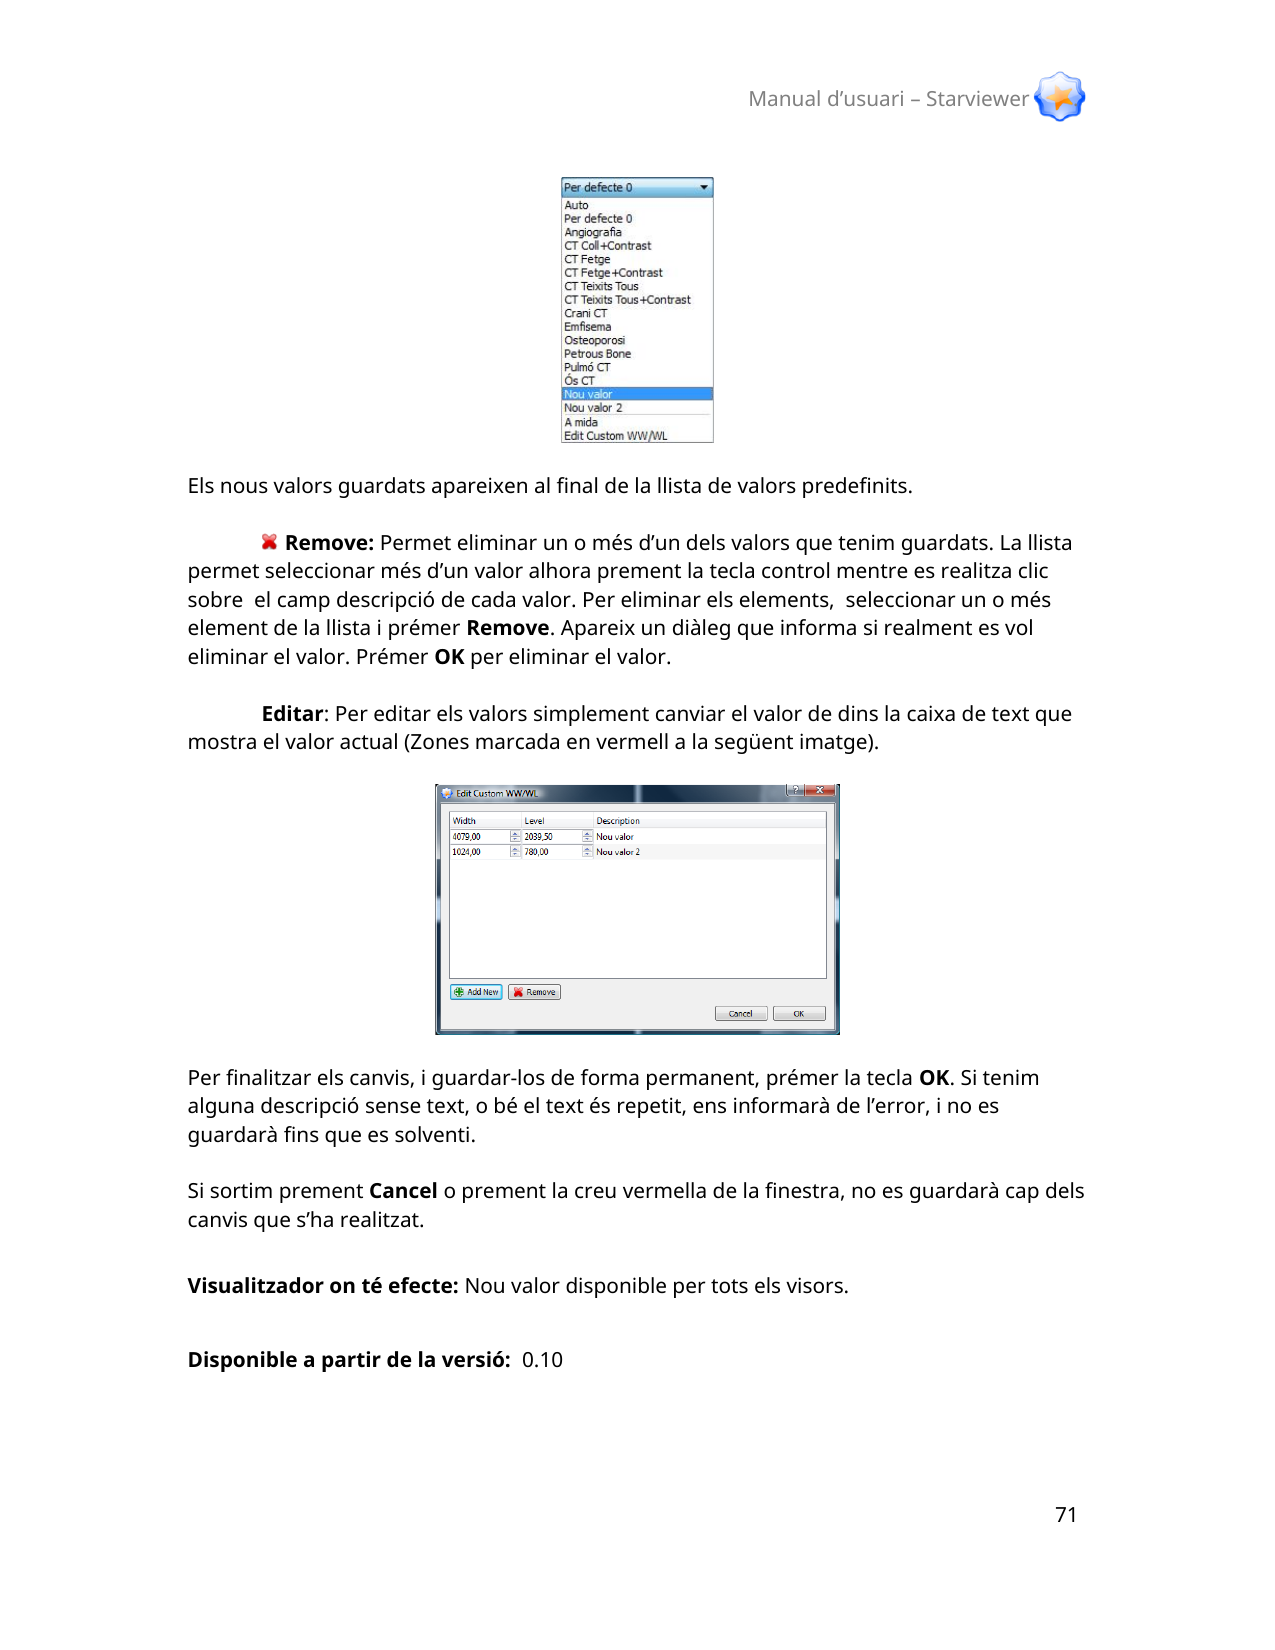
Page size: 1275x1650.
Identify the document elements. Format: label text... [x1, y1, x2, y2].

picture [1033, 71, 1086, 122]
text Remove: Permet eliminar un o més d’un dels valors que tenim guardats. La llista permet seleccionar més d’un valor alhora prement la tecla control mentre es realitza clic sobre el camp descripció de cada valor. Per eliminar els elements, seleccionar un o més element de la llista i prémer Remove. Apareix un diàleg que informa si realment es vol eliminar el valor. Prémer OK per eliminar el valor. [187, 528, 1087, 670]
picture [435, 784, 840, 1035]
text Editar: Per editar els valors simplement canviar el valor de dins la caixa de text que mostra el valor actual (Zones marcada en vermell a la següent imatge). [187, 699, 1087, 756]
text Visualitzador on té efecte: Nou valor disponible per tots els visors. [187, 1271, 1078, 1299]
text Si sortim prement Cancel o prement la creu vermella de la finestra, no es guardarà cap dels canvis que s’ha realitzat. [187, 1177, 1087, 1233]
picture [561, 177, 714, 443]
text Disponible a partir de la versió: 0.10 [187, 1346, 1087, 1374]
text Els nous valors guardats apareixen al final de la llista de valors predefinits. [187, 471, 1087, 500]
picture [261, 532, 280, 551]
text Per finalitzar els canvis, i guardar-los de forma permanent, prémer la tecla OK. Si tenim alguna descripció sense text, o bé el text és repetit, ens informarà de l’error, i no es guardarà fins que es solventi. [187, 1063, 1087, 1148]
